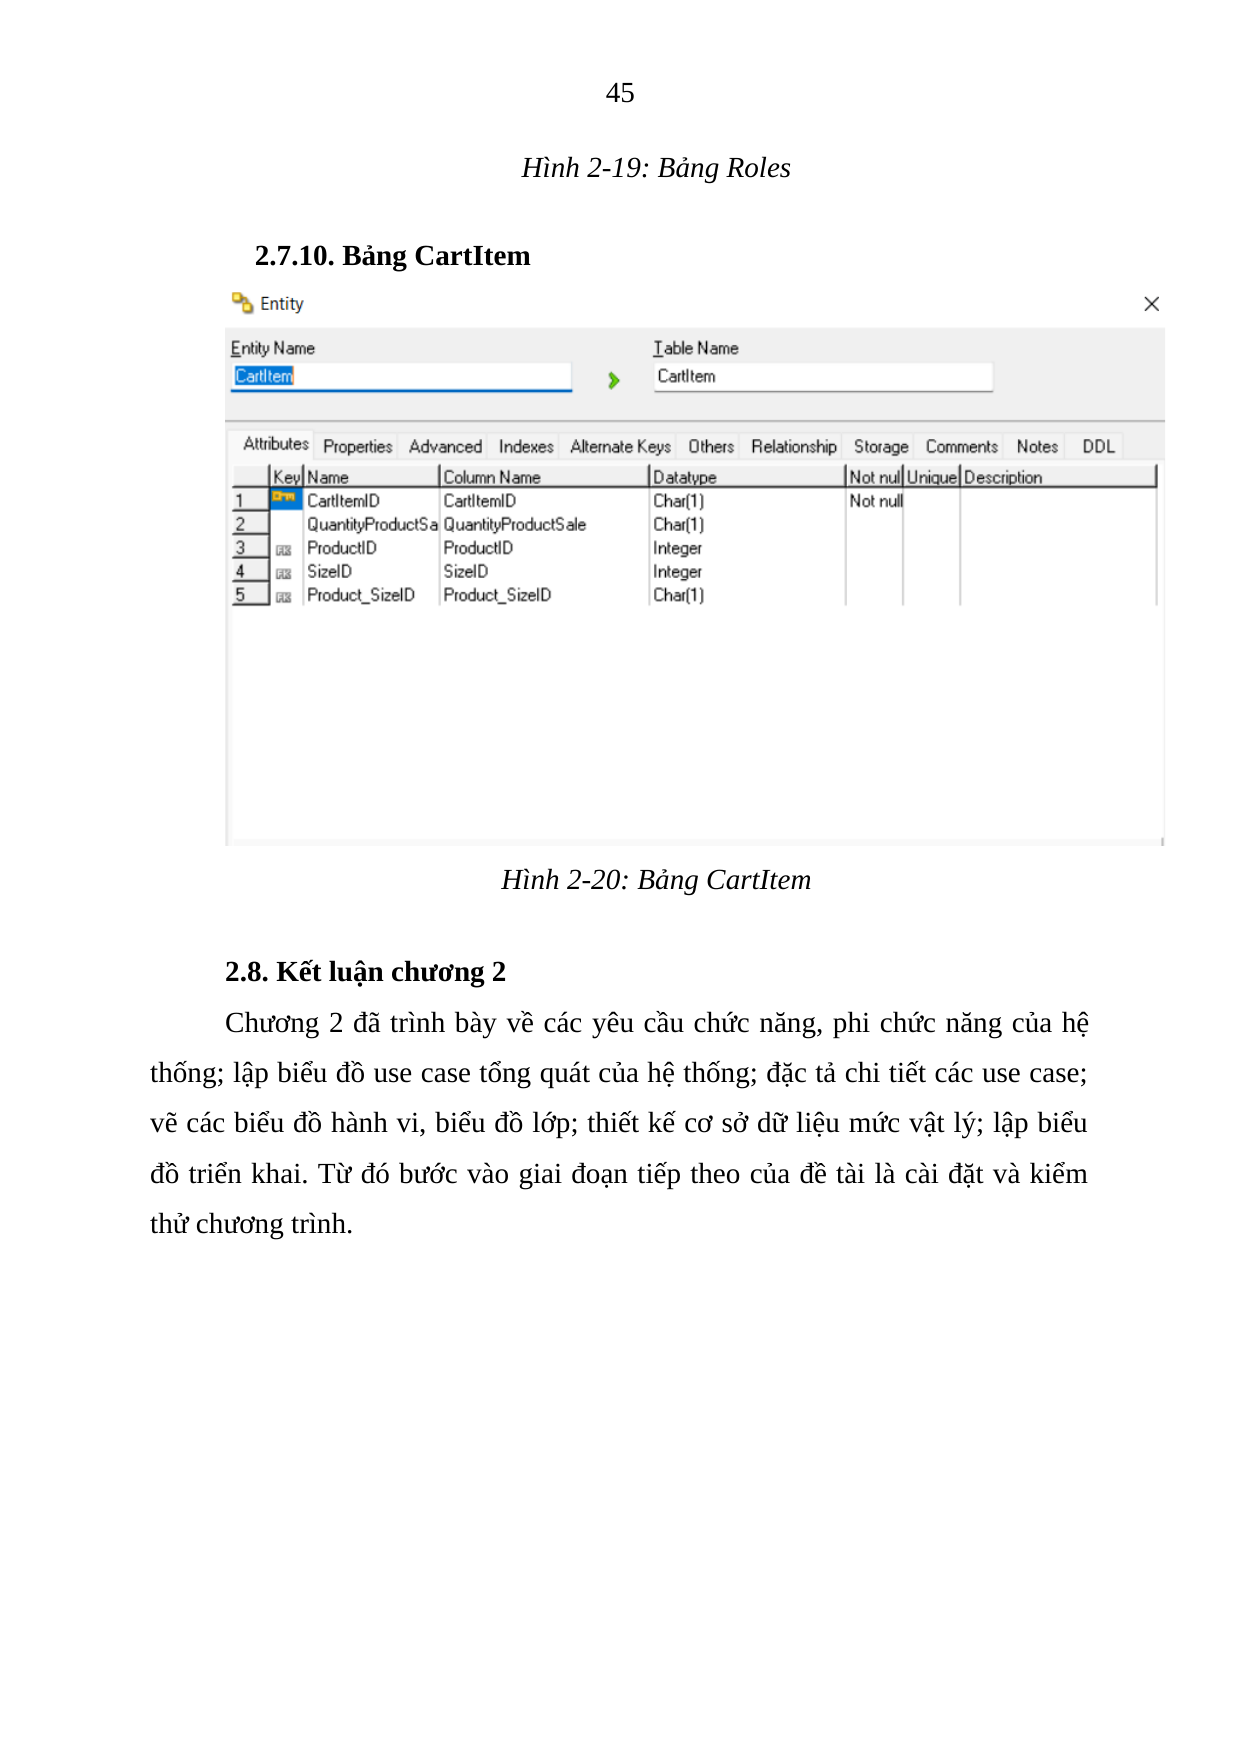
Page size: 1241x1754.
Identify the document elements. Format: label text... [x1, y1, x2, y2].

subtitle Hình 2-19: Bảng Roles [150, 150, 1090, 183]
picture [225, 284, 1166, 846]
subtitle 2.7.10. Bảng CartItem [225, 238, 1090, 271]
subtitle Hình 2-20: Bảng CartItem [150, 862, 1090, 895]
subtitle 2.8. Kết luận chương 2 [225, 954, 1090, 987]
text Chương 2 đã trình bày về các yêu cầu chức năng, phi chức năng của hệ thống; lập biểu đồ use case tổng quát của hệ thống; đặc tả chi tiết các use case; vẽ các biểu đồ hành vi, biểu đồ lớp; thiết kế cơ sở dữ liệu mức vật lý; lập biểu đồ triển khai. Từ đó bước vào giai đoạn tiếp theo của đề tài là cài đặt và kiểm thử chương trình. [150, 1005, 1090, 1240]
